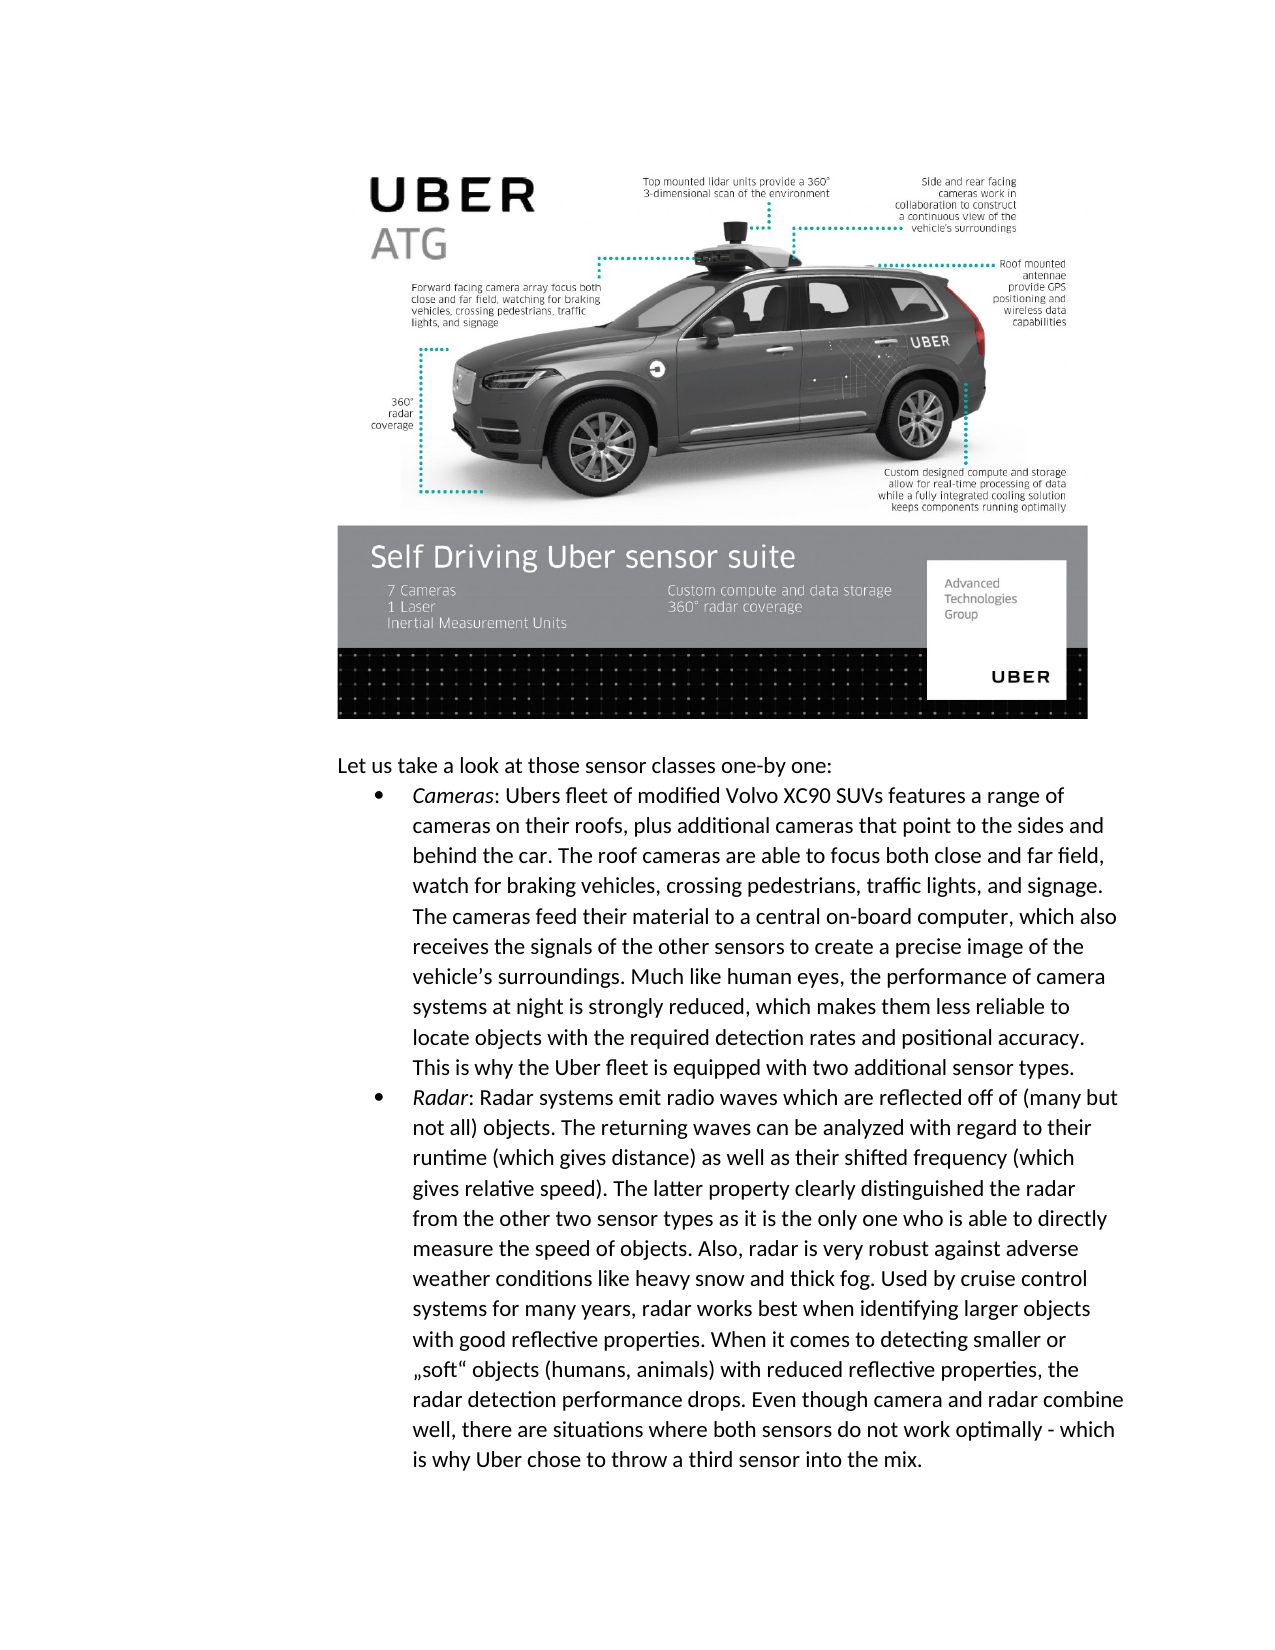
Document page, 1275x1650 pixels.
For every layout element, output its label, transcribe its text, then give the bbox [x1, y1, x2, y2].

list Cameras: Ubers fleet of modified Volvo XC90 SUVs features a range of cameras on their roofs, plus additional cameras that point to the sides and behind the car. The roof cameras are able to focus both close and far field, watch for braking vehicles, crossing pedestrians, traffic lights, and signage. The cameras feed their material to a central on-board computer, which also receives the signals of the other sensors to create a precise image of the vehicle’s surroundings. Much like human eyes, the performance of camera systems at night is strongly reduced, which makes them less reliable to locate objects with the required detection rates and positional accuracy. This is why the Uber fleet is equipped with two additional sensor types. [375, 781, 1125, 1081]
list Let us take a look at those sensor classes one-by one: [337, 751, 1125, 779]
list Radar: Radar systems emit radio waves which are reflected off of (many but not all) objects. The returning waves can be analyzed with regard to their runtime (which gives distance) as well as their shifted frequency (which gives relative speed). The latter property clearly distinguished the radar from the other two sensor types as it is the only one who is able to directly measure the speed of objects. Also, radar is very robust against adverse weather conditions like heavy snow and thick fog. Used by cruise control systems for many years, radar works best when identifying larger objects with good reflective properties. When it comes to detecting smaller or „soft“ objects (humans, animals) with reduced reflective properties, the radar detection performance drops. Even though camera and radar combine well, there are situations where both sensors do not work optimally - which is why Uber chose to throw a third sensor into the mix. [375, 1083, 1125, 1473]
picture [337, 150, 1088, 719]
